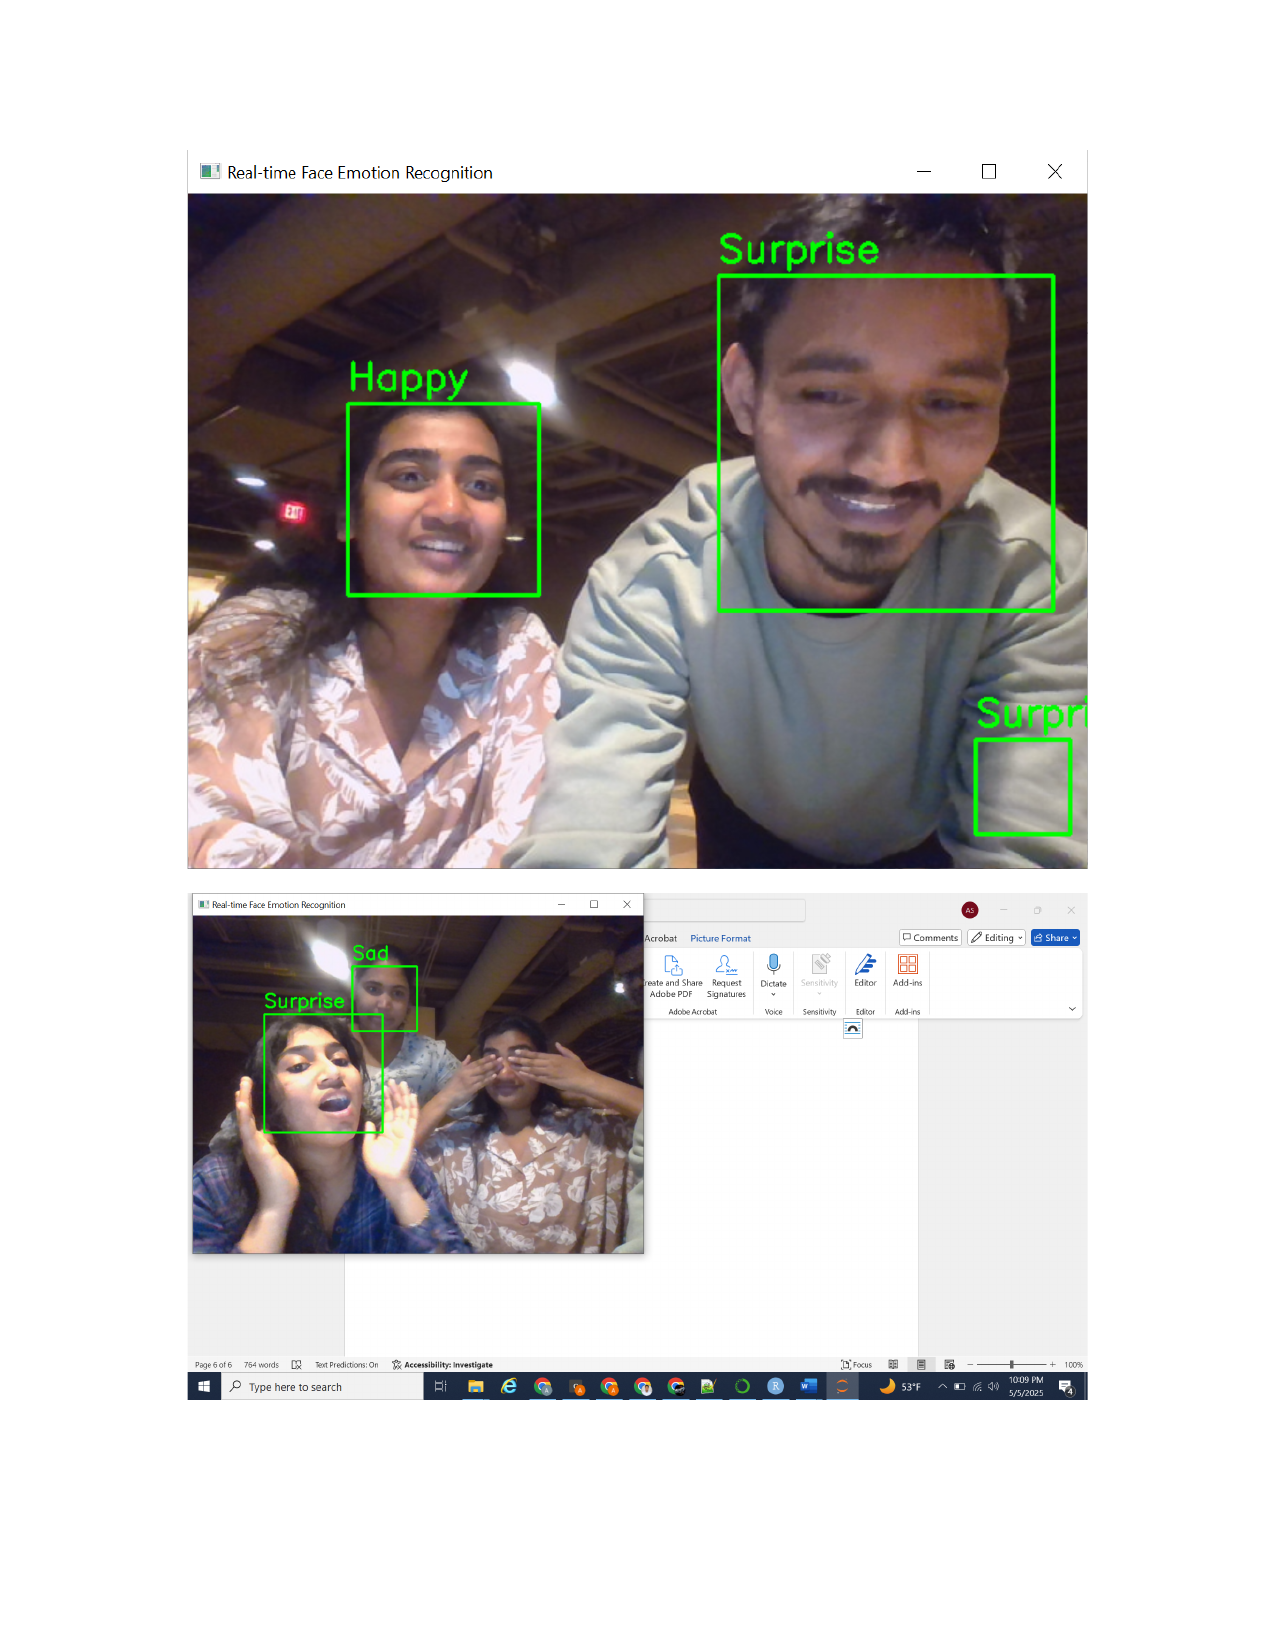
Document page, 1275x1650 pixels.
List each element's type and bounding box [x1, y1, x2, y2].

picture [187, 893, 1088, 1400]
picture [187, 150, 1088, 869]
